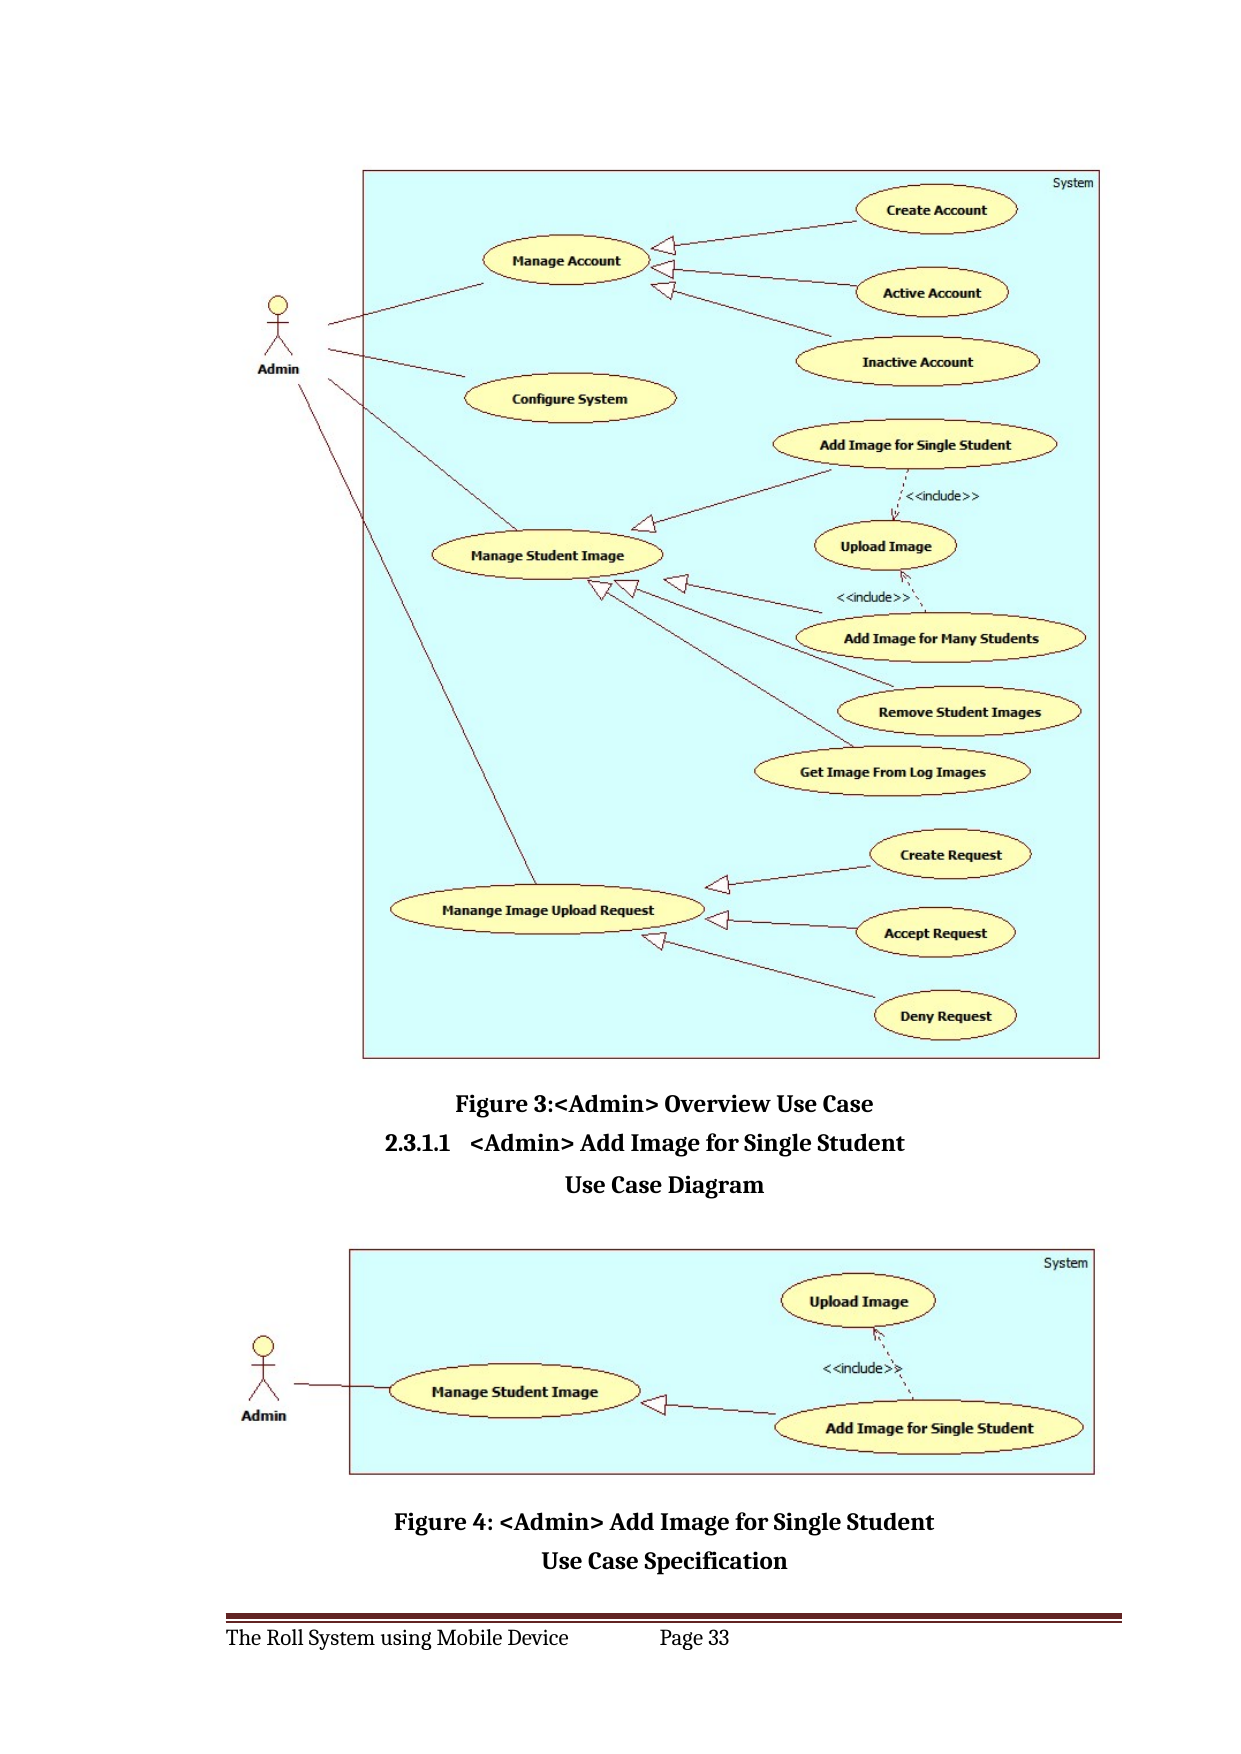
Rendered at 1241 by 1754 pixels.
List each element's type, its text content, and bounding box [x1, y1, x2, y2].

subtitle <Admin> Add Image for Single Student [385, 1129, 1122, 1158]
picture [206, 147, 1123, 1082]
text Figure 4: <Admin> Add Image for Single Student [207, 1507, 1122, 1536]
picture [209, 1224, 1120, 1500]
text Figure 3:<Admin> Overview Use Case [207, 1090, 1122, 1119]
subtitle Use Case Specification [207, 1547, 1122, 1575]
subtitle Use Case Diagram [207, 1171, 1122, 1199]
